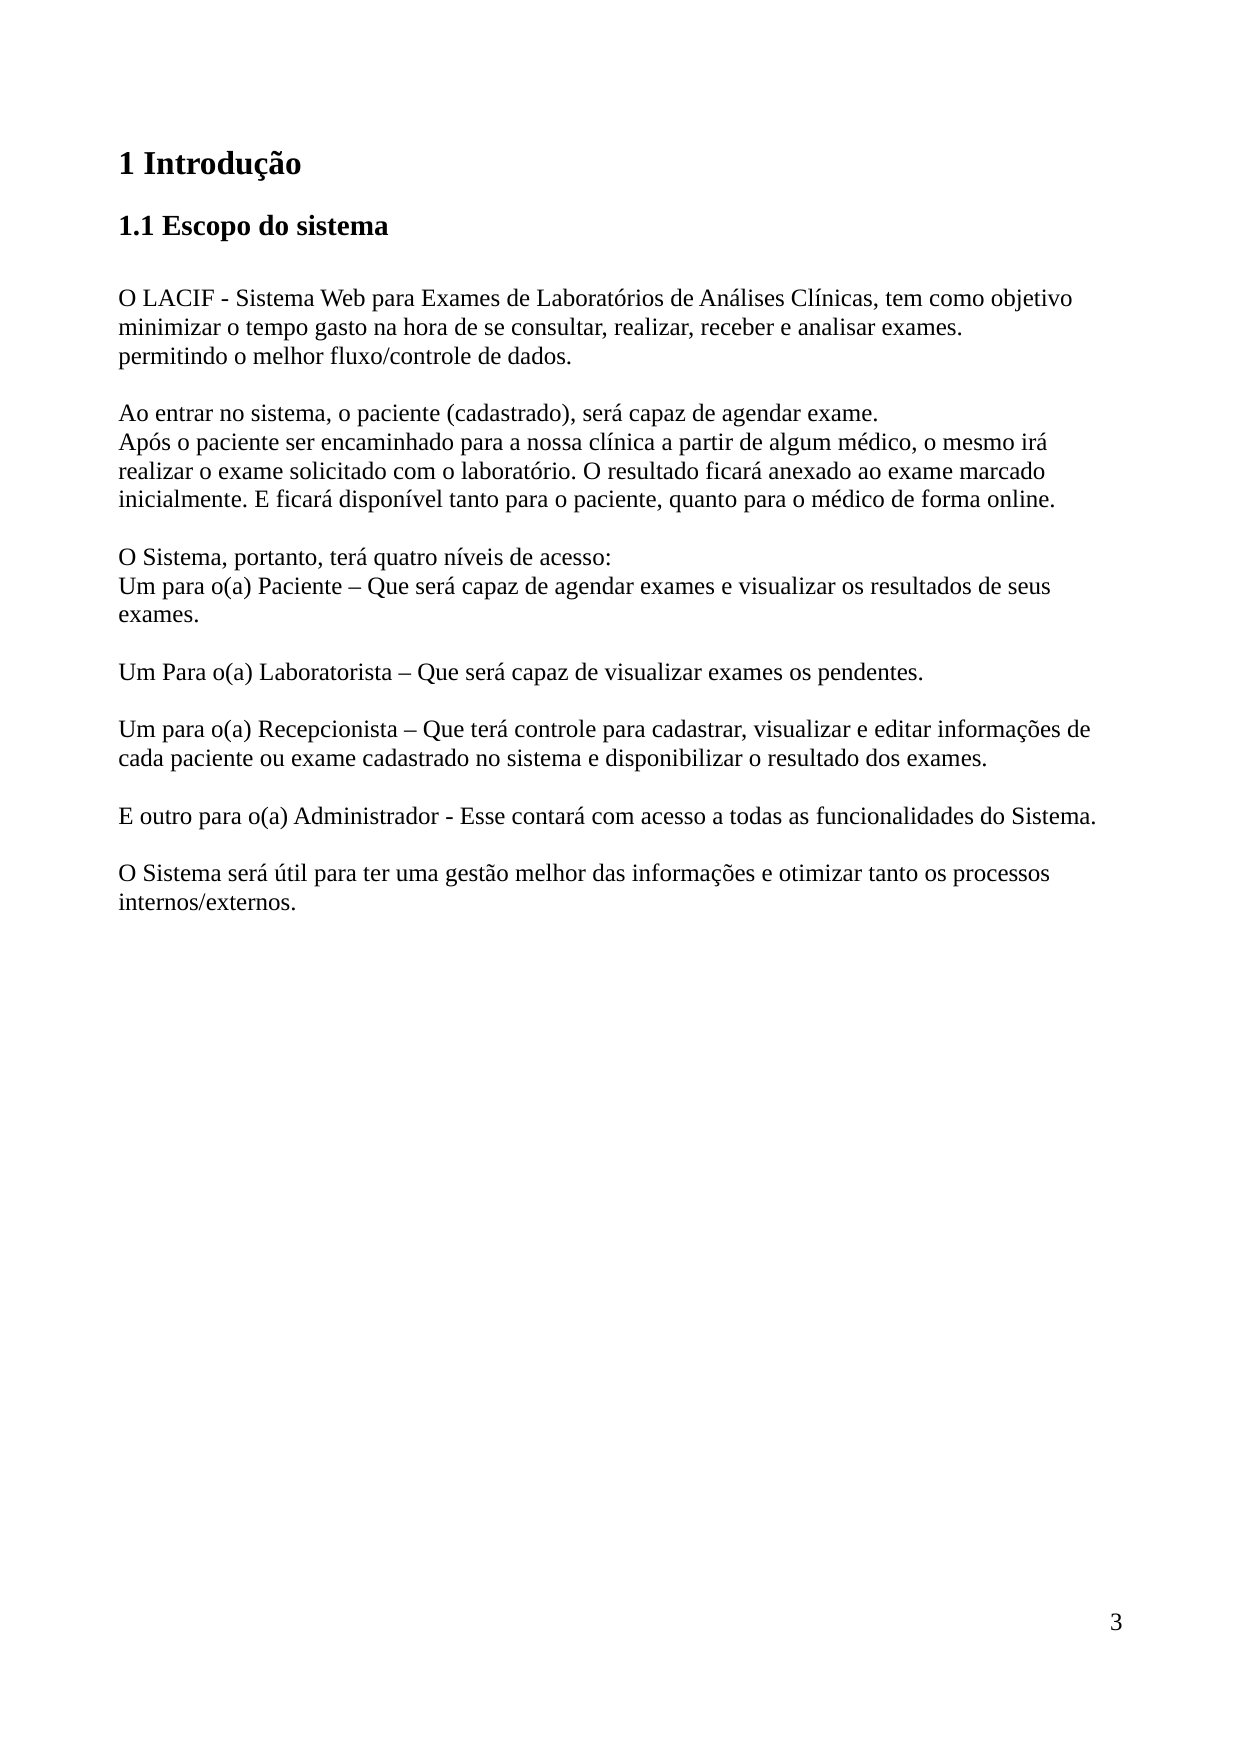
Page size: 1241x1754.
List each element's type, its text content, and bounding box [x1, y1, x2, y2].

text Após o paciente ser encaminhado para a nossa clínica a partir de algum médico, o mesmo irá realizar o exame solicitado com o laboratório. O resultado ficará anexado ao exame marcado inicialmente. E ficará disponível tanto para o paciente, quanto para o médico de forma online. [118, 427, 1122, 513]
text Um para o(a) Recepcionista – Que terá controle para cadastrar, visualizar e editar informações de cada paciente ou exame cadastrado no sistema e disponibilizar o resultado dos exames. [118, 714, 1122, 772]
text permitindo o melhor fluxo/controle de dados. [118, 341, 1122, 369]
text Um para o(a) Paciente – Que será capaz de agendar exames e visualizar os resultados de seus [118, 571, 1122, 599]
text O Sistema, portanto, terá quatro níveis de acesso: [118, 542, 1122, 571]
text O Sistema será útil para ter uma gestão melhor das informações e otimizar tanto os processos internos/externos. [118, 858, 1122, 916]
text E outro para o(a) Administrador - Esse contará com acesso a todas as funcionalidades do Sistema. [118, 801, 1122, 829]
text exames. [118, 599, 1122, 628]
text O LACIF - Sistema Web para Exames de Laboratórios de Análises Clínicas, tem como objetivo minimizar o tempo gasto na hora de se consultar, realizar, receber e analisar exames. [118, 283, 1122, 341]
subtitle 1.1 Escopo do sistema [118, 208, 1122, 242]
text Ao entrar no sistema, o paciente (cadastrado), será capaz de agendar exame. [118, 398, 1122, 427]
subtitle 1 Introdução [118, 143, 1122, 181]
text Um Para o(a) Laboratorista – Que será capaz de visualizar exames os pendentes. [118, 657, 1122, 686]
